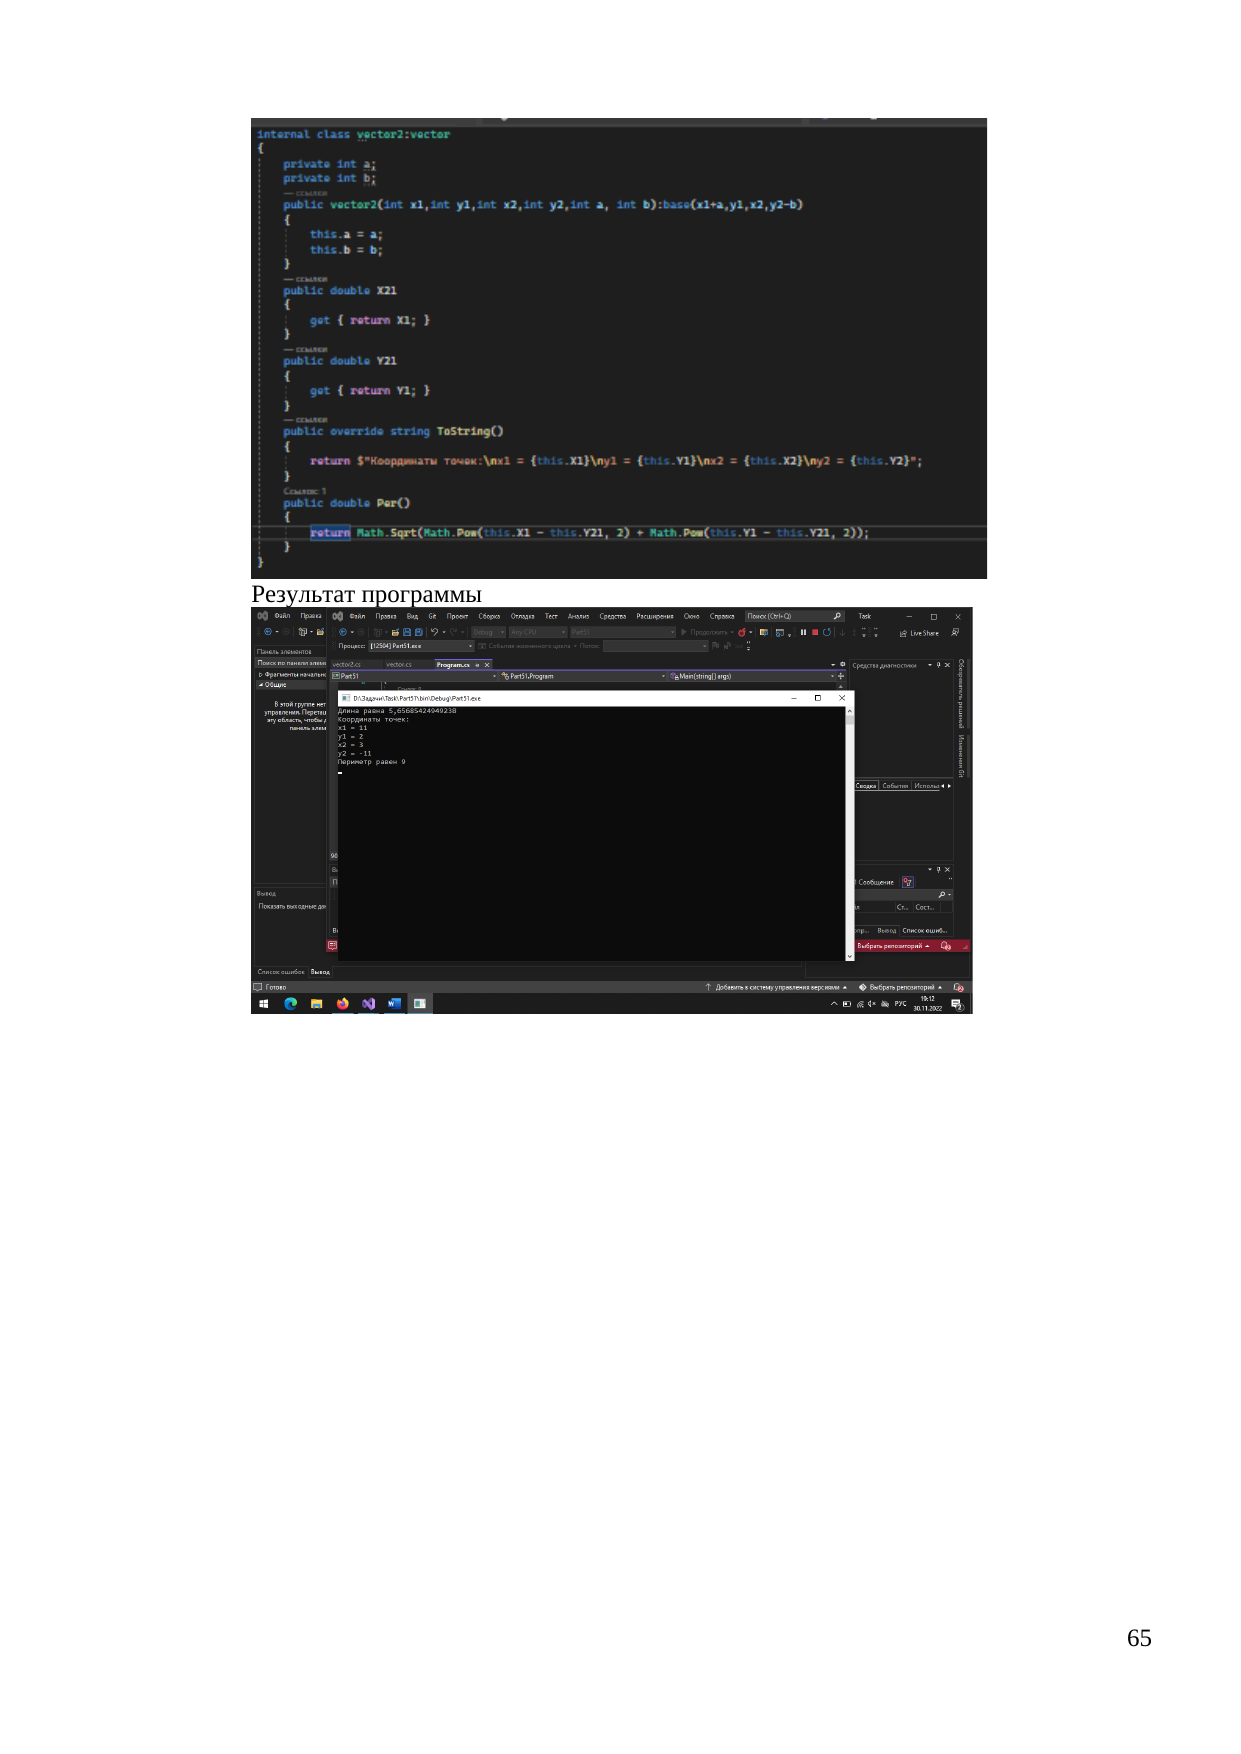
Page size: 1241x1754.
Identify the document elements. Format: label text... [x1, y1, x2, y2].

picture [251, 607, 973, 1014]
text Результат программы [177, 579, 1152, 608]
picture [251, 118, 988, 579]
